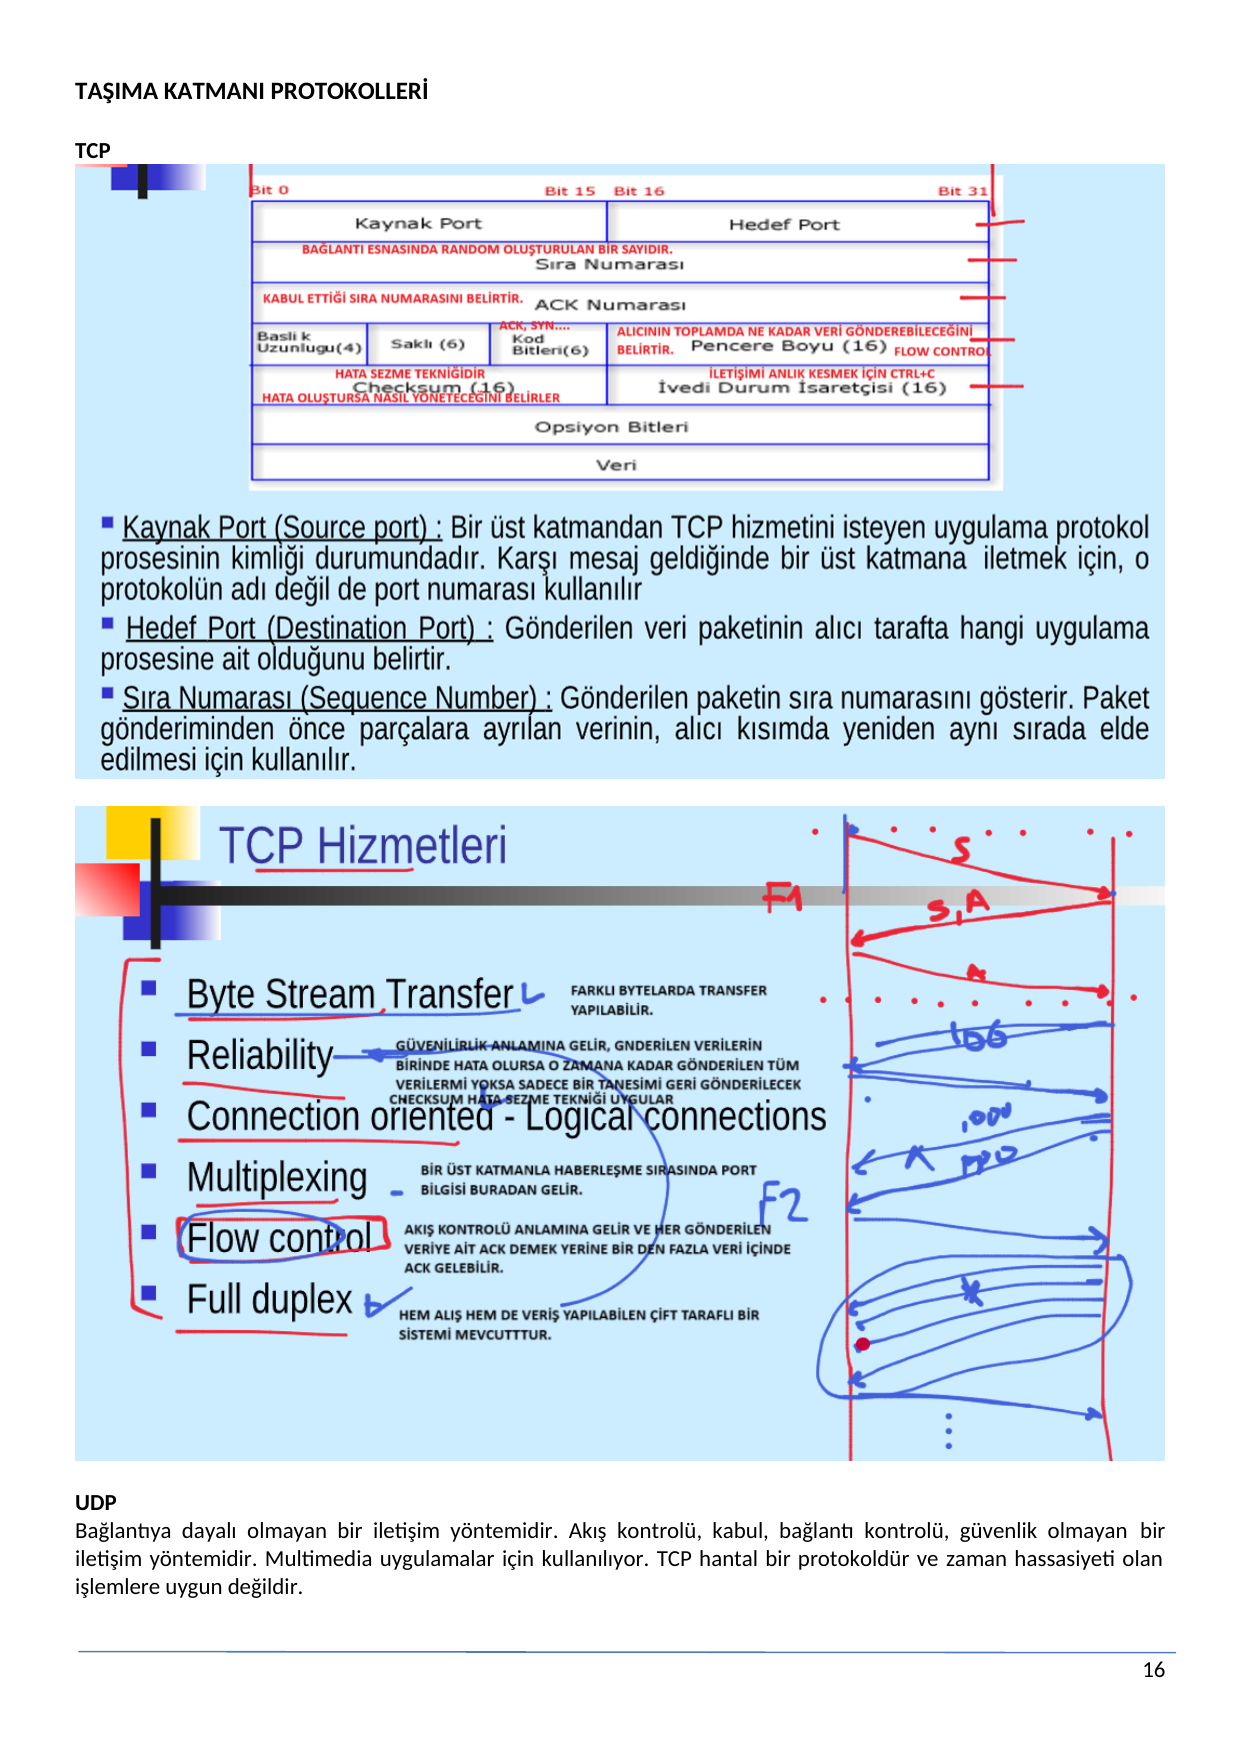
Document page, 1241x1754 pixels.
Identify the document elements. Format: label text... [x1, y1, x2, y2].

text UDP [75, 1488, 1165, 1516]
picture [75, 806, 1165, 1461]
picture [75, 164, 1165, 779]
text Bağlantıya dayalı olmayan bir iletişim yöntemidir. Akış kontrolü, kabul, bağlantı kontrolü, güvenlik olmayan bir iletişim yöntemidir. Multimedia uygulamalar için kullanılıyor. TCP hantal bir protokoldür ve zaman hassasiyeti olan işlemlere uygun değildir. [75, 1516, 1165, 1600]
text TAŞIMA KATMANI PROTOKOLLERİ [75, 75, 1165, 106]
text TCP [75, 136, 1165, 164]
